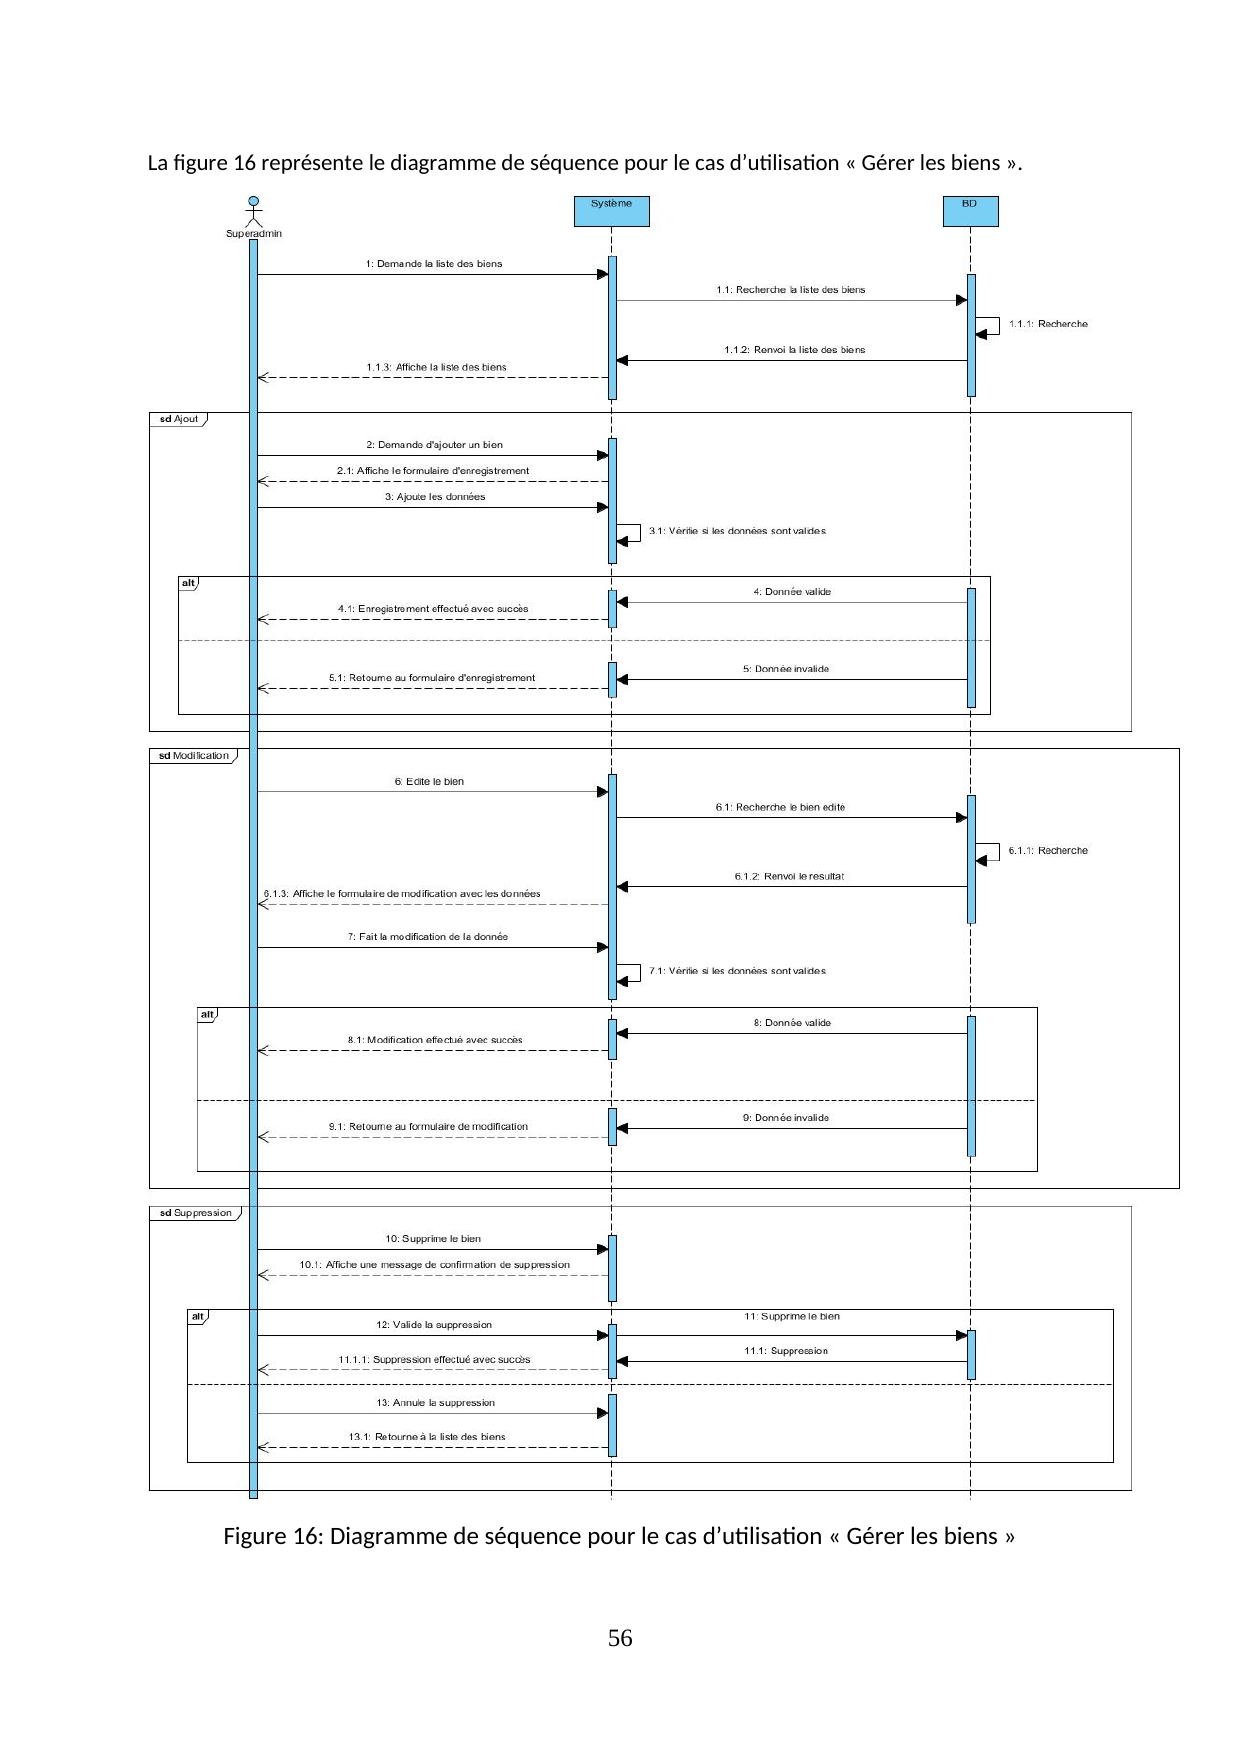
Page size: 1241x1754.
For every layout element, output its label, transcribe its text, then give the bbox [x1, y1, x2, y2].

text La figure 16 représente le diagramme de séquence pour le cas d’utilisation « Gérer les biens ». [148, 148, 1093, 176]
text Figure 16: Diagramme de séquence pour le cas d’utilisation « Gérer les biens » [148, 1521, 1093, 1551]
picture [147, 194, 1182, 1502]
